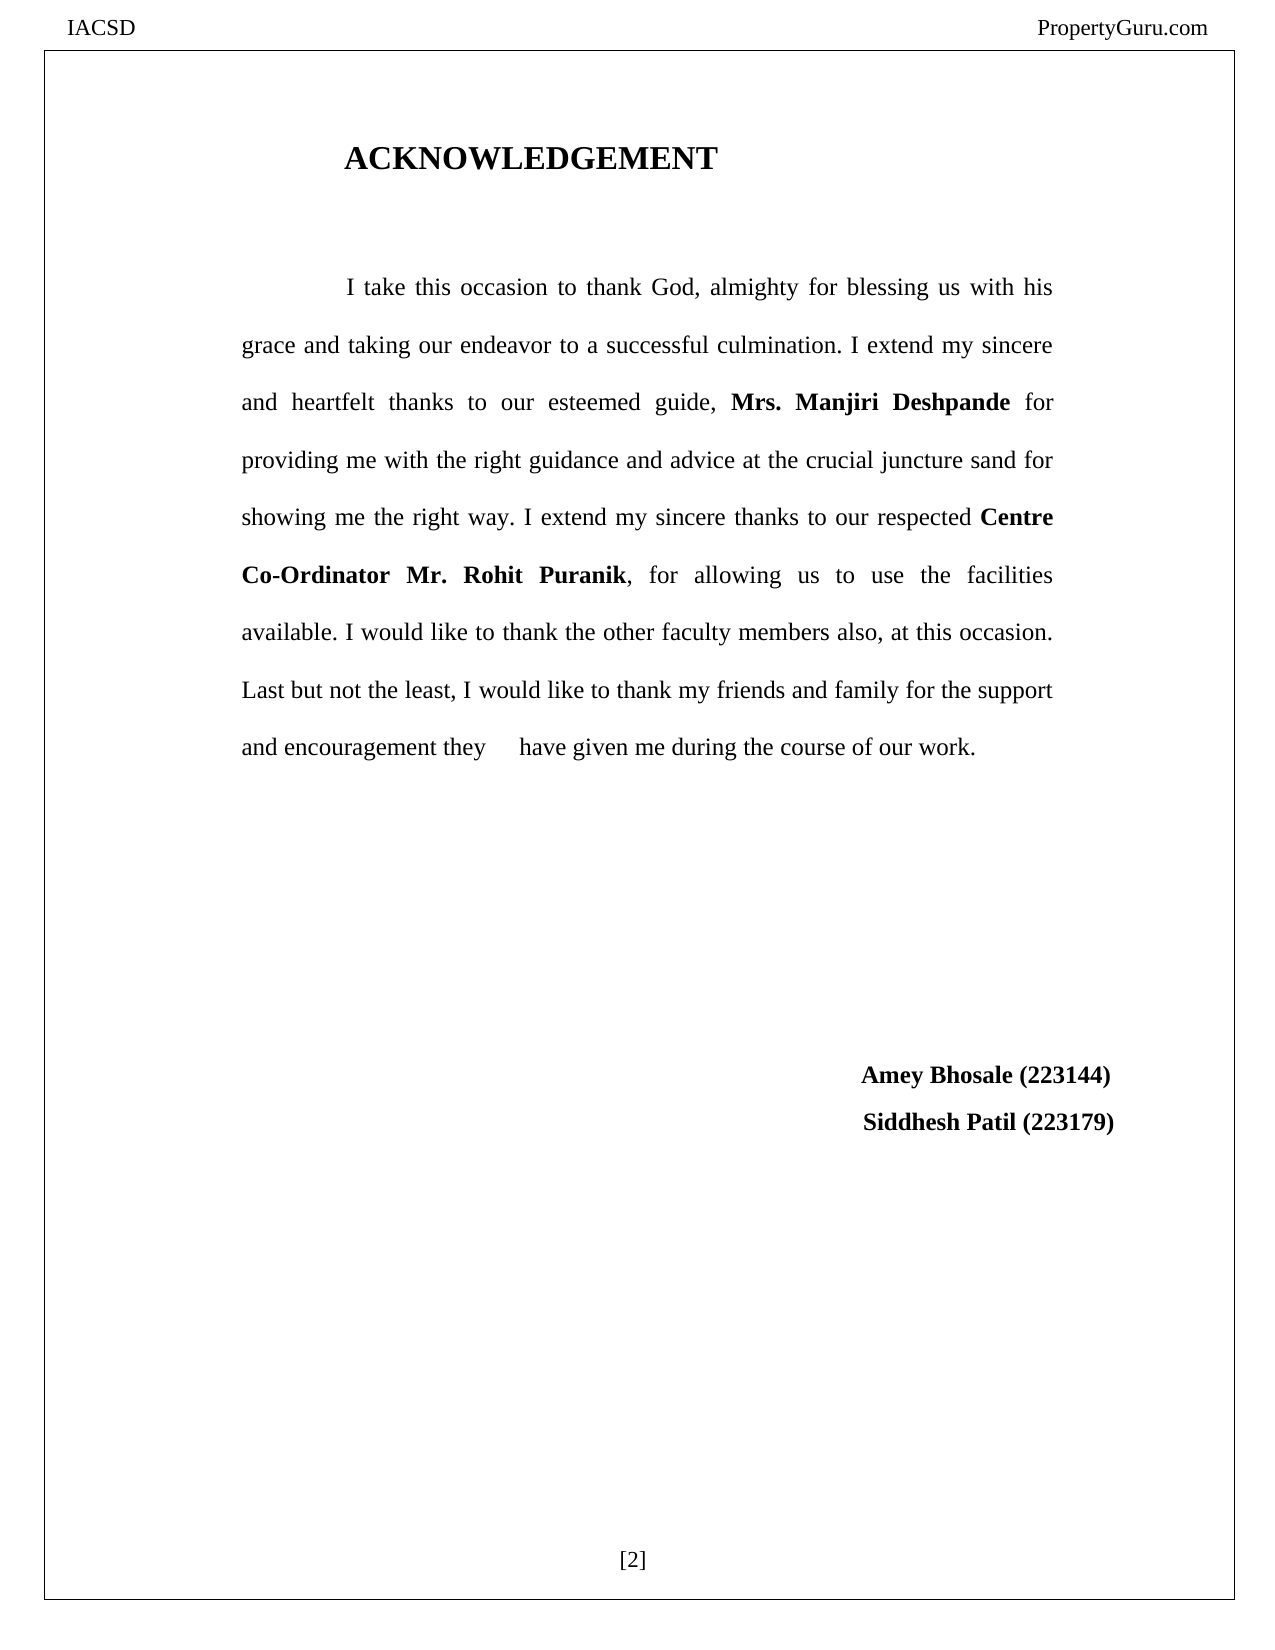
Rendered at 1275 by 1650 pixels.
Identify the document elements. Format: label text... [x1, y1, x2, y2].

subtitle ACKNOWLEDGEMENT [45, 138, 1018, 176]
text I take this occasion to thank God, almighty for blessing us with his grace and taking our endeavor to a successful culmination. I extend my sincere and heartfelt thanks to our esteemed guide, Mrs. Manjiri Deshpande for providing me with the right guidance and advice at the crucial juncture sand for showing me the right way. I extend my sincere thanks to our respected Centre Co-Ordinator Mr. Rohit Puranik, for allowing us to use the facilities available. I would like to thank the other faculty members also, at this occasion. Last but not the least, I would like to thank my friends and family for the support and encouragement they have given me during the course of our work. [241, 272, 1053, 761]
subtitle Amey Bhosale (223144) [861, 1060, 1234, 1089]
text Siddhesh Patil (223179) [863, 1107, 1234, 1136]
